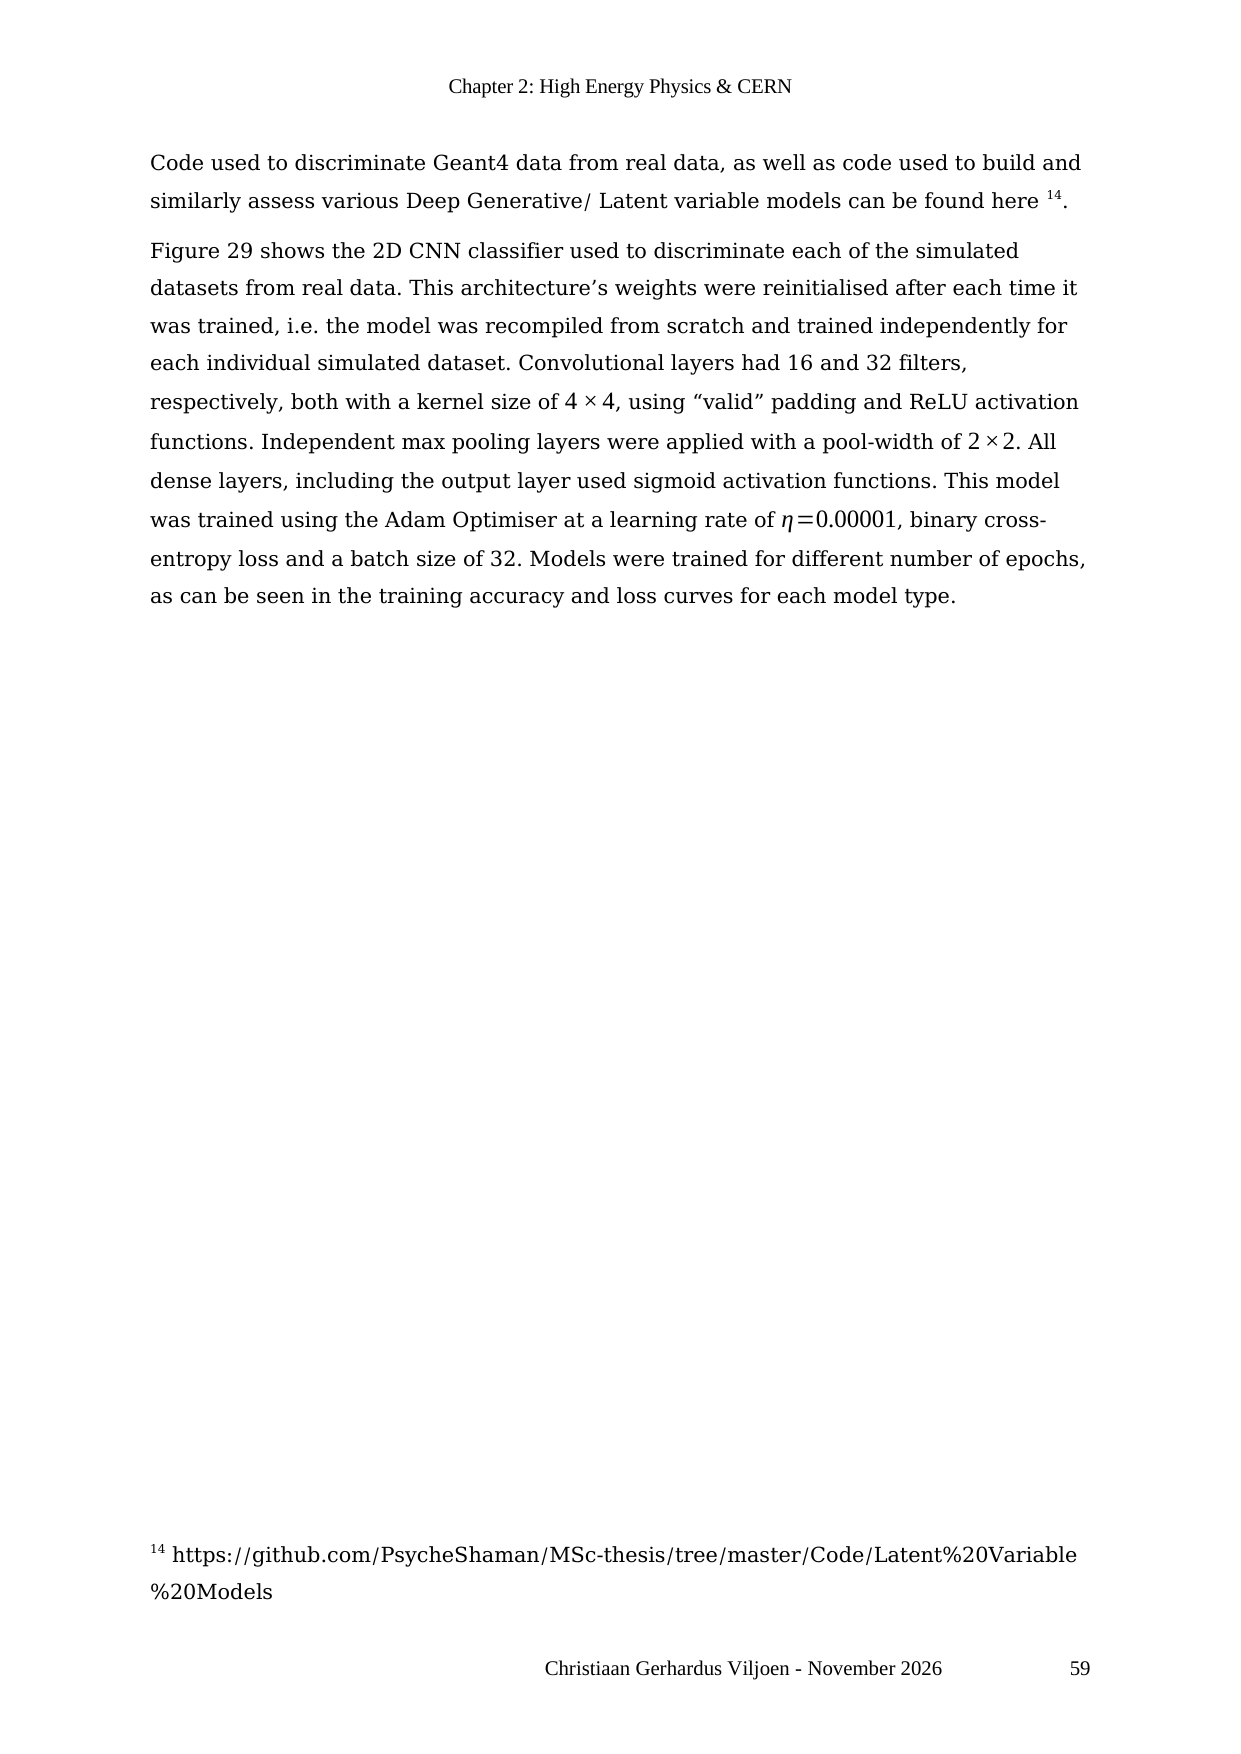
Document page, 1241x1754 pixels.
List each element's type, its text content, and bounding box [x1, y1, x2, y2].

text Code used to discriminate Geant4 data from real data, as well as code used to build and similarly assess various Deep Generative/ Latent variable models can be found here . [150, 150, 1090, 212]
text Figure 29 shows the 2D CNN classifier used to discriminate each of the simulated datasets from real data. This architecture’s weights were reinitialised after each time it was trained, i.e. the model was recompiled from scratch and trained independently for each individual simulated dataset. Convolutional layers had 16 and 32 filters, respectively, both with a kernel size of , using “valid” padding and ReLU activation functions. Independent max pooling layers were applied with a pool-width of . All dense layers, including the output layer used sigmoid activation functions. This model was trained using the Adam Optimiser at a learning rate of , binary cross-entropy loss and a batch size of 32. Models were trained for different number of epochs, as can be seen in the training accuracy and loss curves for each model type. [150, 237, 1090, 608]
